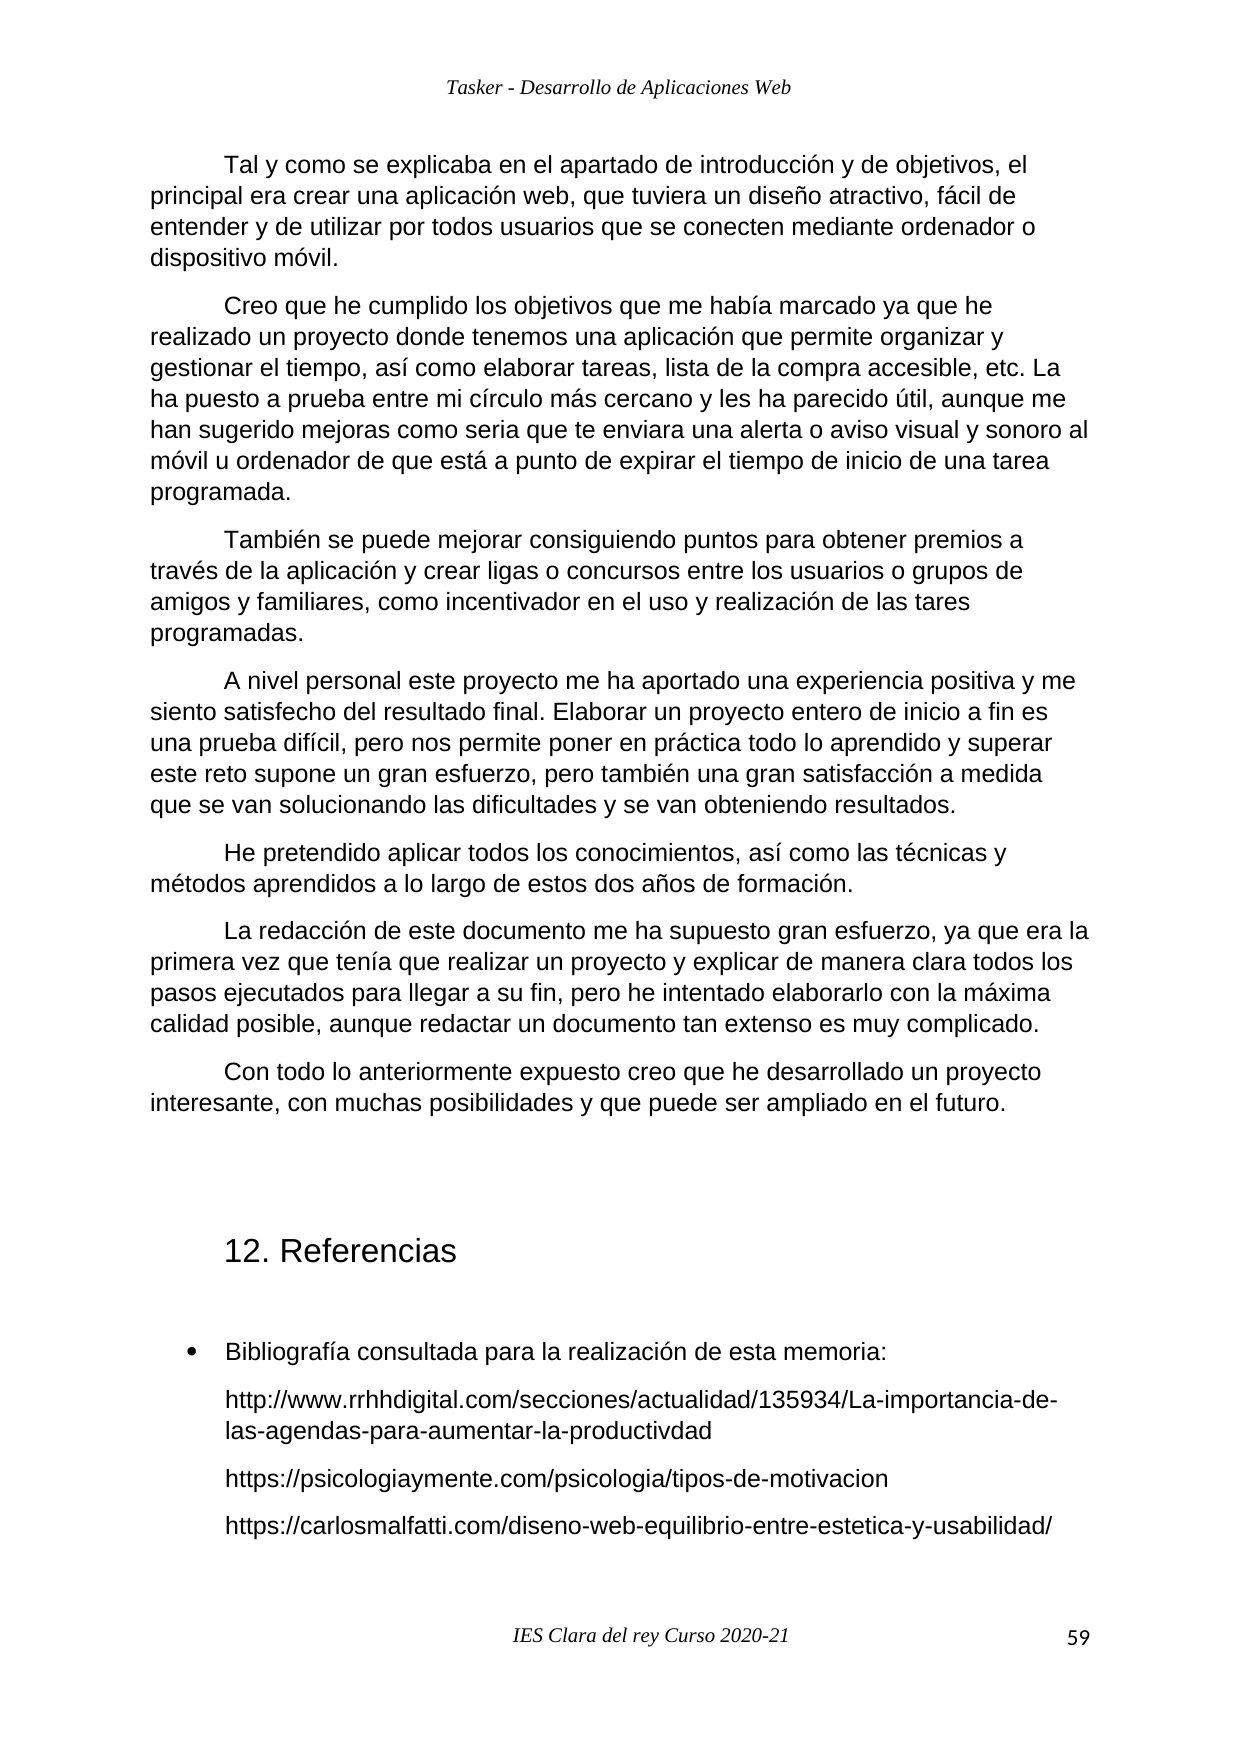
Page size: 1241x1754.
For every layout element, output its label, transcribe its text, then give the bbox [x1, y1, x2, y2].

text https://carlosmalfatti.com/diseno-web-equilibrio-entre-estetica-y-usabilidad/ [225, 1511, 1090, 1540]
text Con todo lo anteriormente expuesto creo que he desarrollado un proyecto interesante, con muchas posibilidades y que puede ser ampliado en el futuro. [150, 1057, 1090, 1117]
text También se puede mejorar consiguiendo puntos para obtener premios a través de la aplicación y crear ligas o concursos entre los usuarios o grupos de amigos y familiares, como incentivador en el uso y realización de las tares programadas. [150, 525, 1090, 647]
text He pretendido aplicar todos los conocimientos, así como las técnicas y métodos aprendidos a lo largo de estos dos años de formación. [150, 837, 1090, 897]
list Bibliografía consultada para la realización de esta memoria: [187, 1337, 1090, 1366]
text A nivel personal este proyecto me ha aportado una experiencia positiva y me siento satisfecho del resultado final. Elaborar un proyecto entero de inicio a fin es una prueba difícil, pero nos permite poner en práctica todo lo aprendido y superar este reto supone un gran esfuerzo, pero también una gran satisfacción a medida que se van solucionando las dificultades y se van obteniendo resultados. [150, 666, 1090, 818]
text Creo que he cumplido los objetivos que me había marcado ya que he realizado un proyecto donde tenemos una aplicación que permite organizar y gestionar el tiempo, así como elaborar tareas, lista de la compra accesible, etc. La ha puesto a prueba entre mi círculo más cercano y les ha parecido útil, aunque me han sugerido mejoras como seria que te enviara una alerta o aviso visual y sonoro al móvil u ordenador de que está a punto de expirar el tiempo de inicio de una tarea programada. [150, 291, 1090, 506]
text 12. Referencias [224, 1231, 1090, 1270]
text Tal y como se explicaba en el apartado de introducción y de objetivos, el principal era crear una aplicación web, que tuviera un diseño atractivo, fácil de entender y de utilizar por todos usuarios que se conecten mediante ordenador o dispositivo móvil. [150, 150, 1090, 272]
text http://www.rrhhdigital.com/secciones/actualidad/135934/La-importancia-de-las-agendas-para-aumentar-la-productivdad [225, 1385, 1090, 1445]
text https://psicologiaymente.com/psicologia/tipos-de-motivacion [225, 1464, 1090, 1492]
text La redacción de este documento me ha supuesto gran esfuerzo, ya que era la primera vez que tenía que realizar un proyecto y explicar de manera clara todos los pasos ejecutados para llegar a su fin, pero he intentado elaborarlo con la máxima calidad posible, aunque redactar un documento tan extenso es muy complicado. [150, 916, 1090, 1038]
